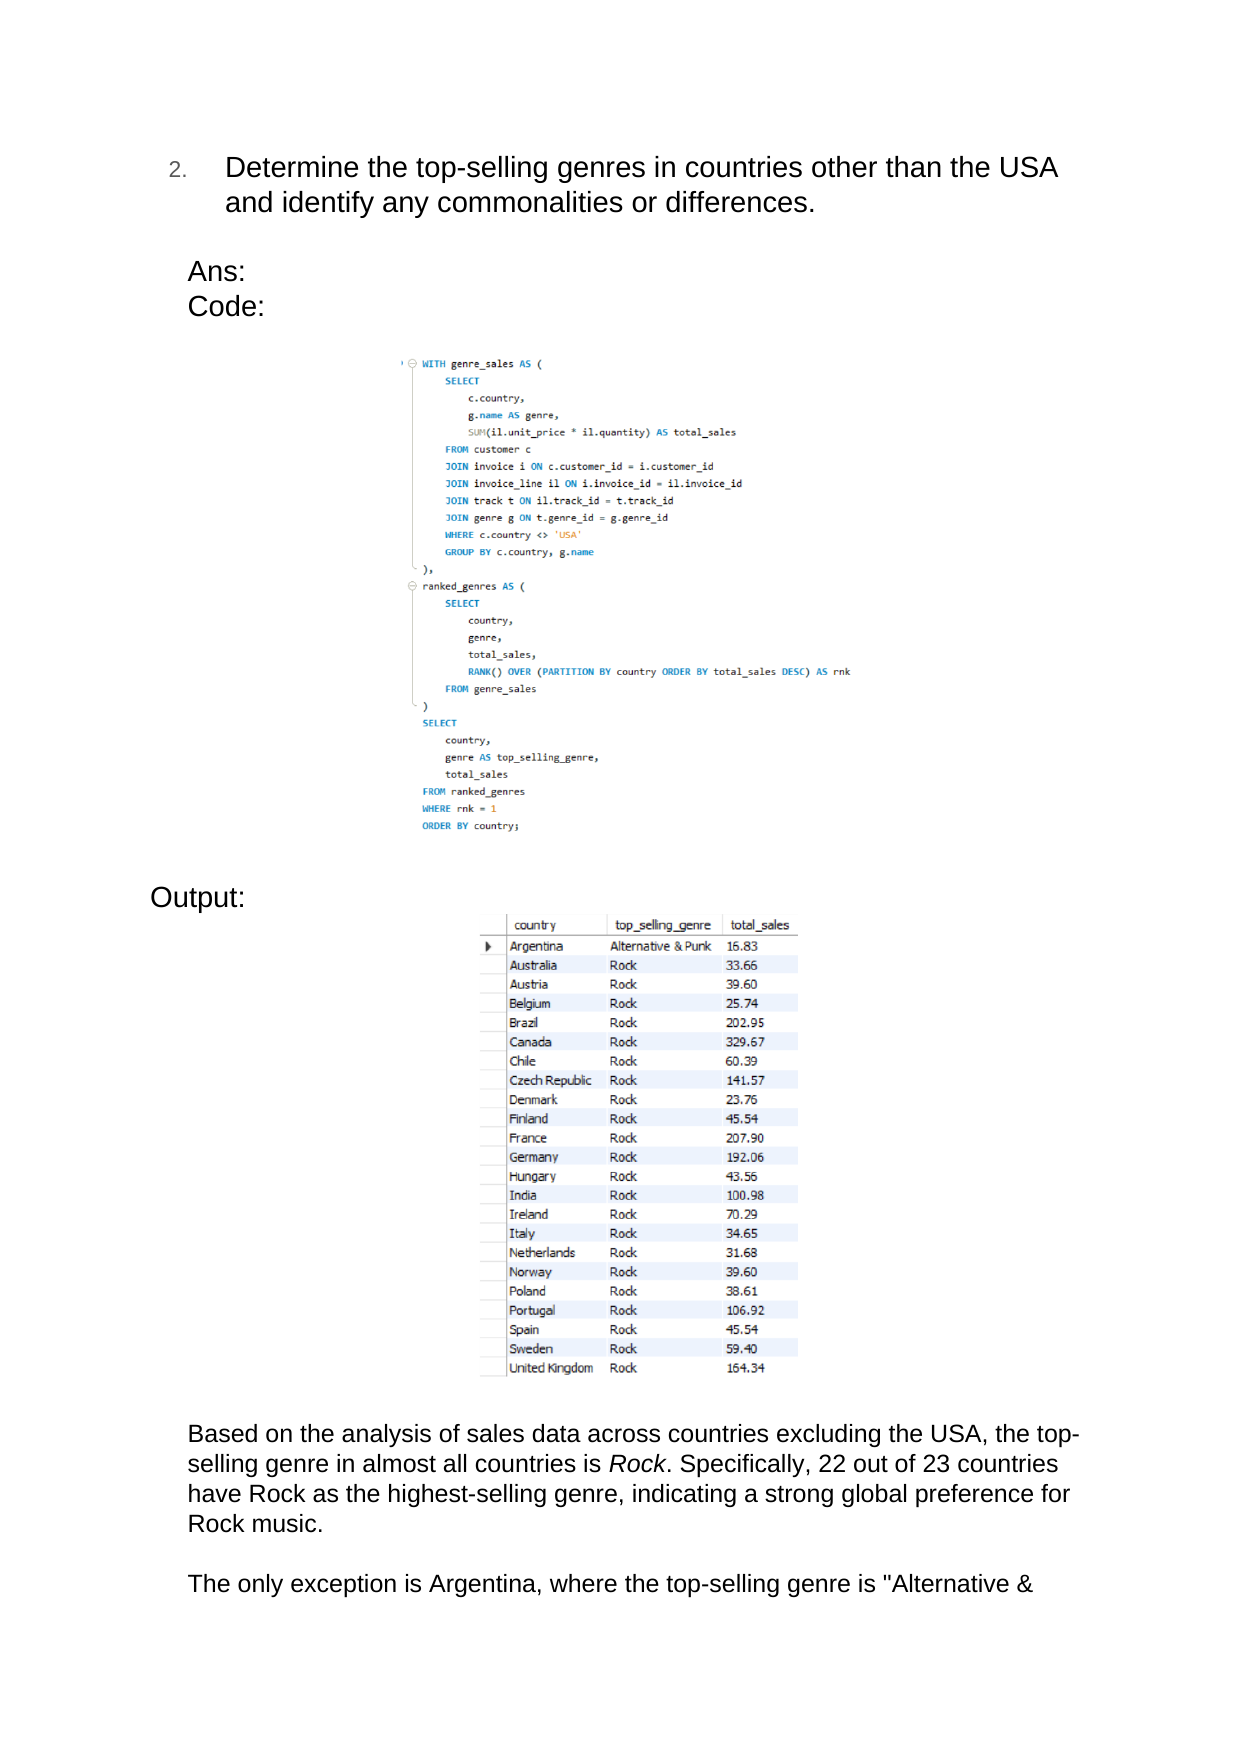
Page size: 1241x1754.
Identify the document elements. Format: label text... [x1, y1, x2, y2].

picture [401, 358, 877, 845]
picture [479, 914, 798, 1384]
list Determine the top-selling genres in countries other than the USA and identify any commonalities or differences. [187, 150, 1090, 218]
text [187, 1568, 1090, 1597]
text Code: [187, 289, 1090, 323]
text Ans: [187, 254, 1090, 288]
text Output: [150, 880, 1090, 913]
text Based on the analysis of sales data across countries excluding the USA, the top-selling genre in almost all countries is Rock. Specifically, 22 out of 23 countries have Rock as the highest-selling genre, indicating a strong global preference for Rock music. [187, 1419, 1090, 1537]
